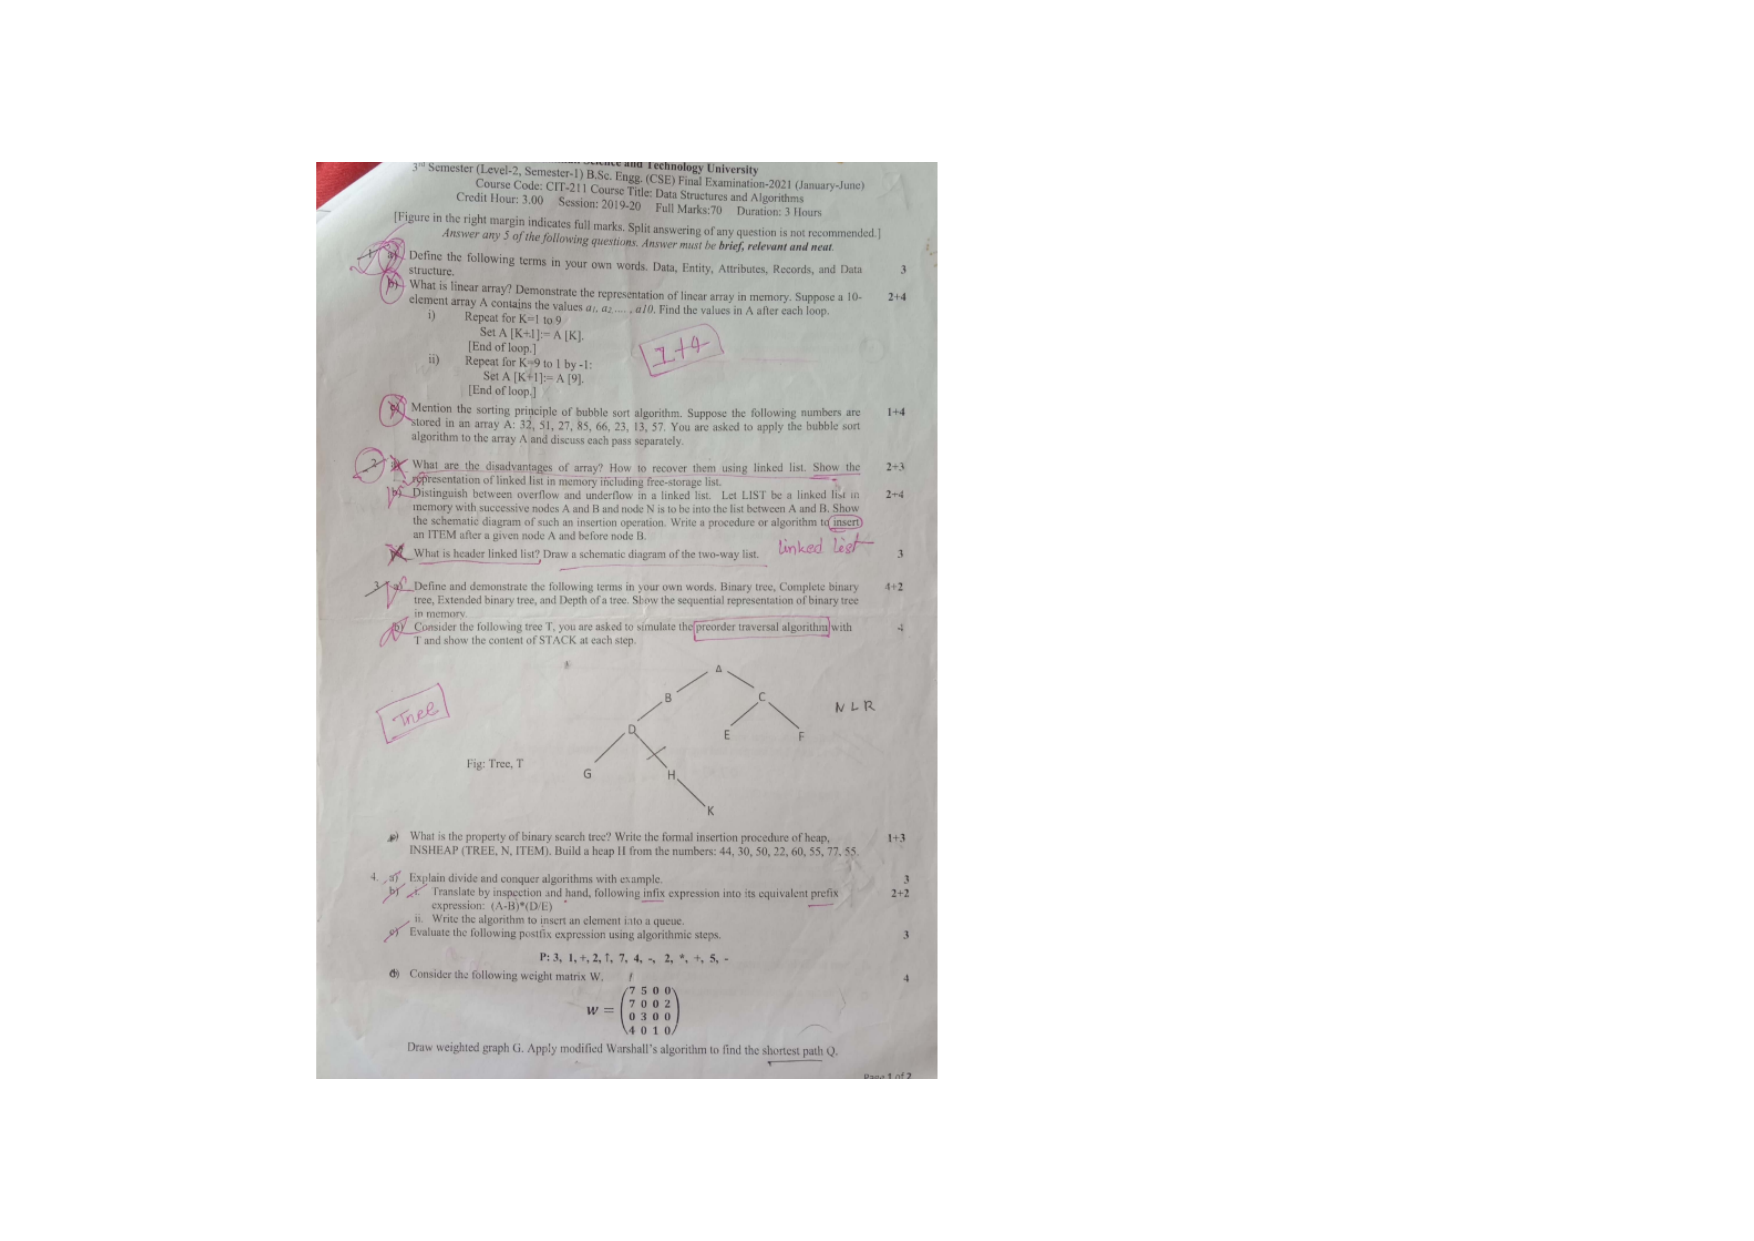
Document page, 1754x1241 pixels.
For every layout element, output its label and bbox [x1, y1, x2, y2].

picture [262, 162, 973, 1079]
